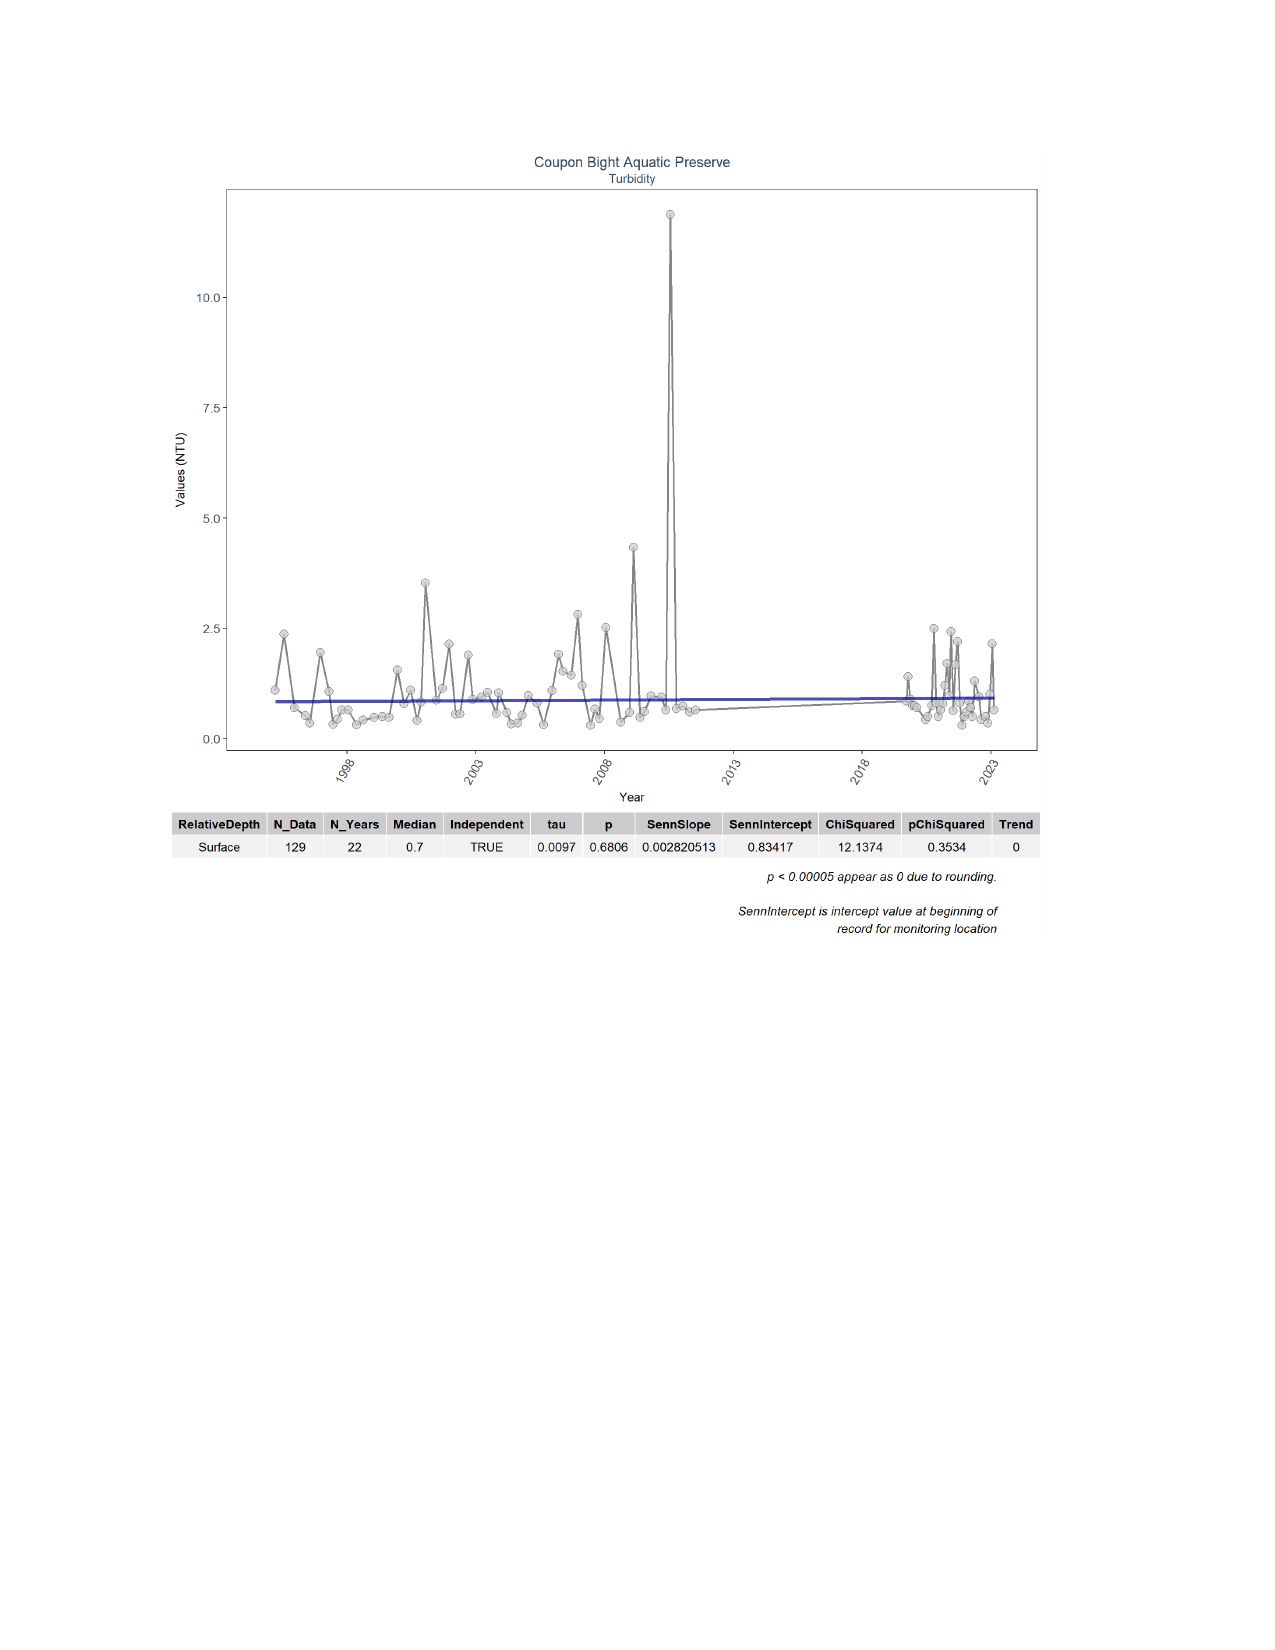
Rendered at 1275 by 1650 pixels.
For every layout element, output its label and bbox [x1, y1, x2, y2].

picture [168, 150, 1044, 938]
